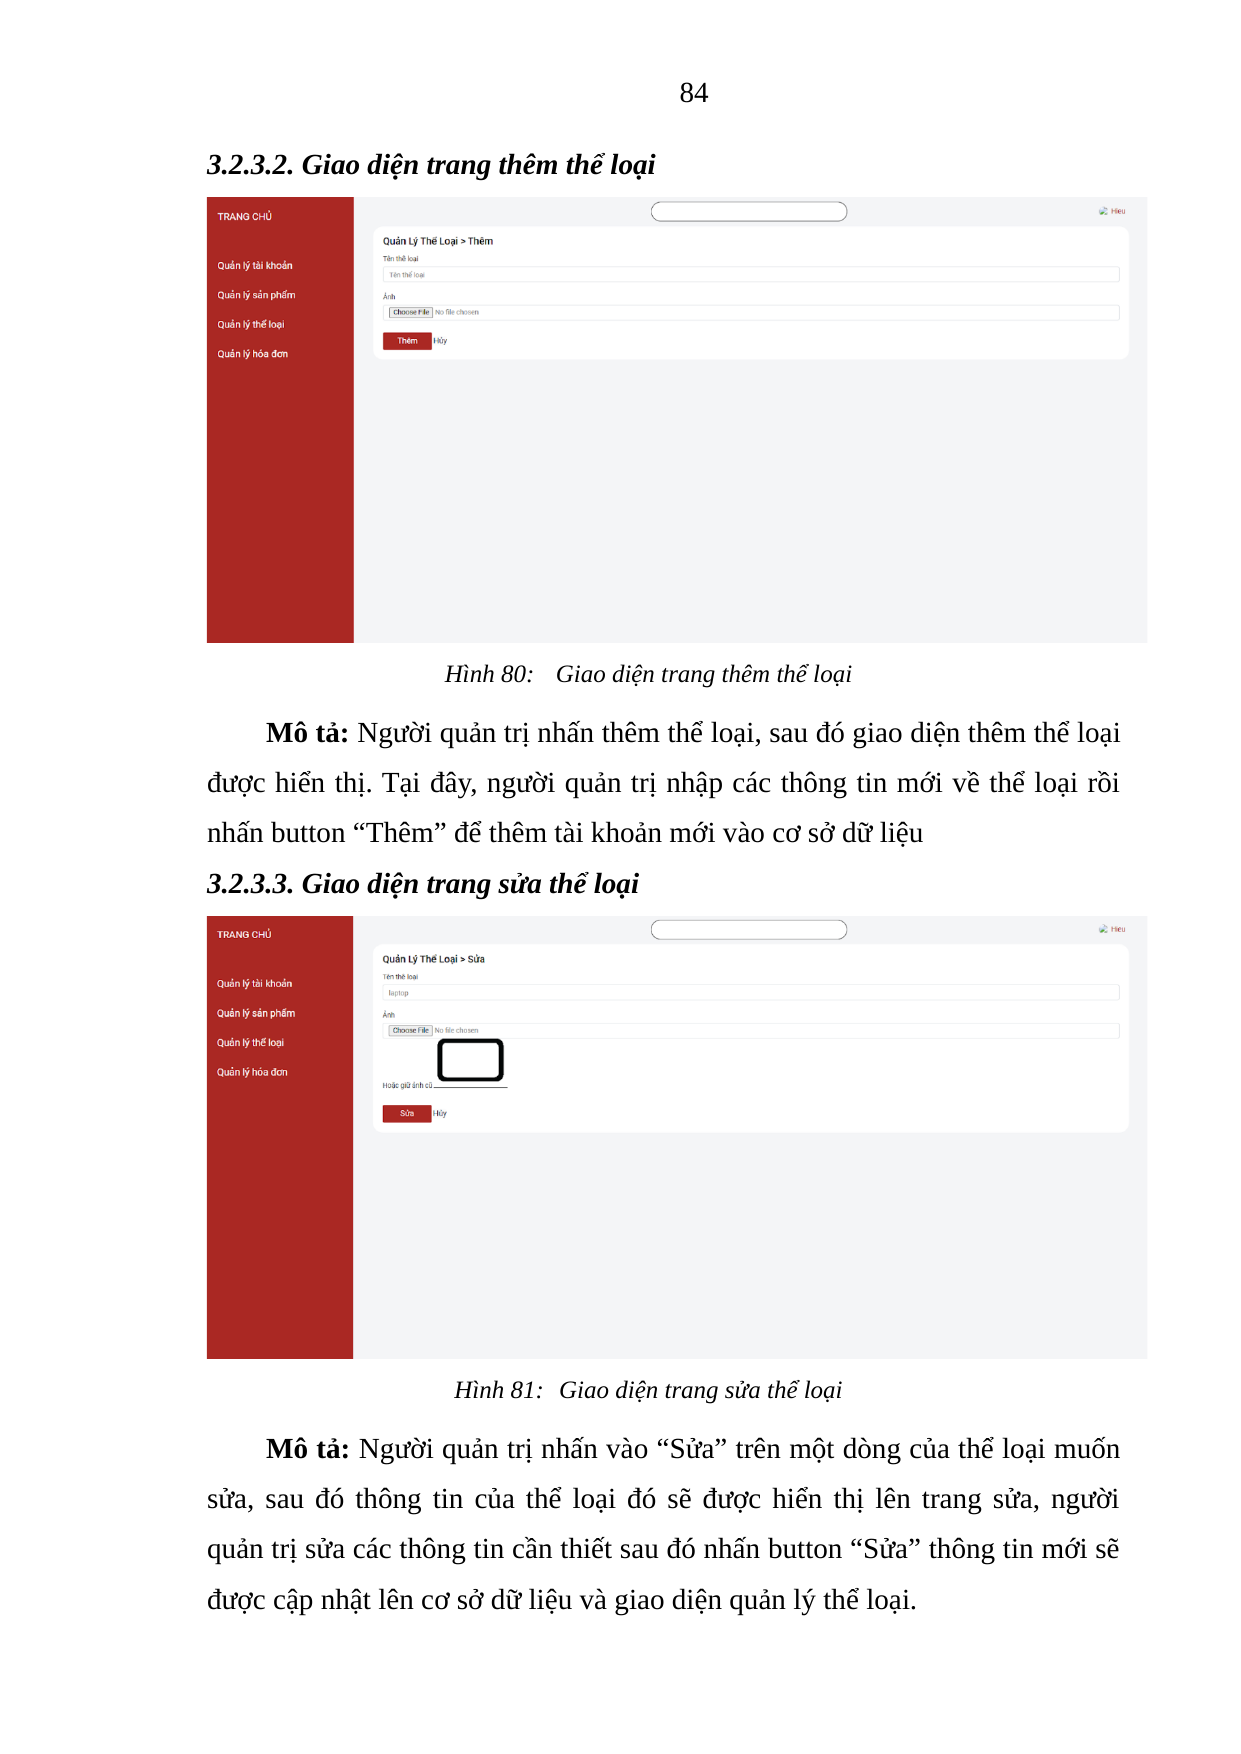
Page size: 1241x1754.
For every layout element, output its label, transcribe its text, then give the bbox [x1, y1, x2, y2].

text Mô tả: Người quản trị nhấn vào “Sửa” trên một dòng của thể loại muốn sửa, sau đó thông tin của thể loại đó sẽ được hiển thị lên trang sửa, người quản trị sửa các thông tin cần thiết sau đó nhấn button “Sửa” thông tin mới sẽ được cập nhật lên cơ sở dữ liệu và giao diện quản lý thể loại. [207, 1431, 1122, 1615]
text Giao diện trang sửa thể loại [207, 1375, 1122, 1404]
subtitle 3.2.3.3. Giao diện trang sửa thể loại [207, 866, 1122, 899]
text Giao diện trang thêm thể loại [207, 659, 1122, 688]
subtitle 3.2.3.2. Giao diện trang thêm thể loại [207, 147, 1122, 181]
picture [206, 197, 1148, 643]
picture [206, 916, 1148, 1359]
text Mô tả: Người quản trị nhấn thêm thể loại, sau đó giao diện thêm thể loại được hiển thị. Tại đây, người quản trị nhập các thông tin mới về thể loại rồi nhấn button “Thêm” để thêm tài khoản mới vào cơ sở dữ liệu [207, 715, 1122, 849]
